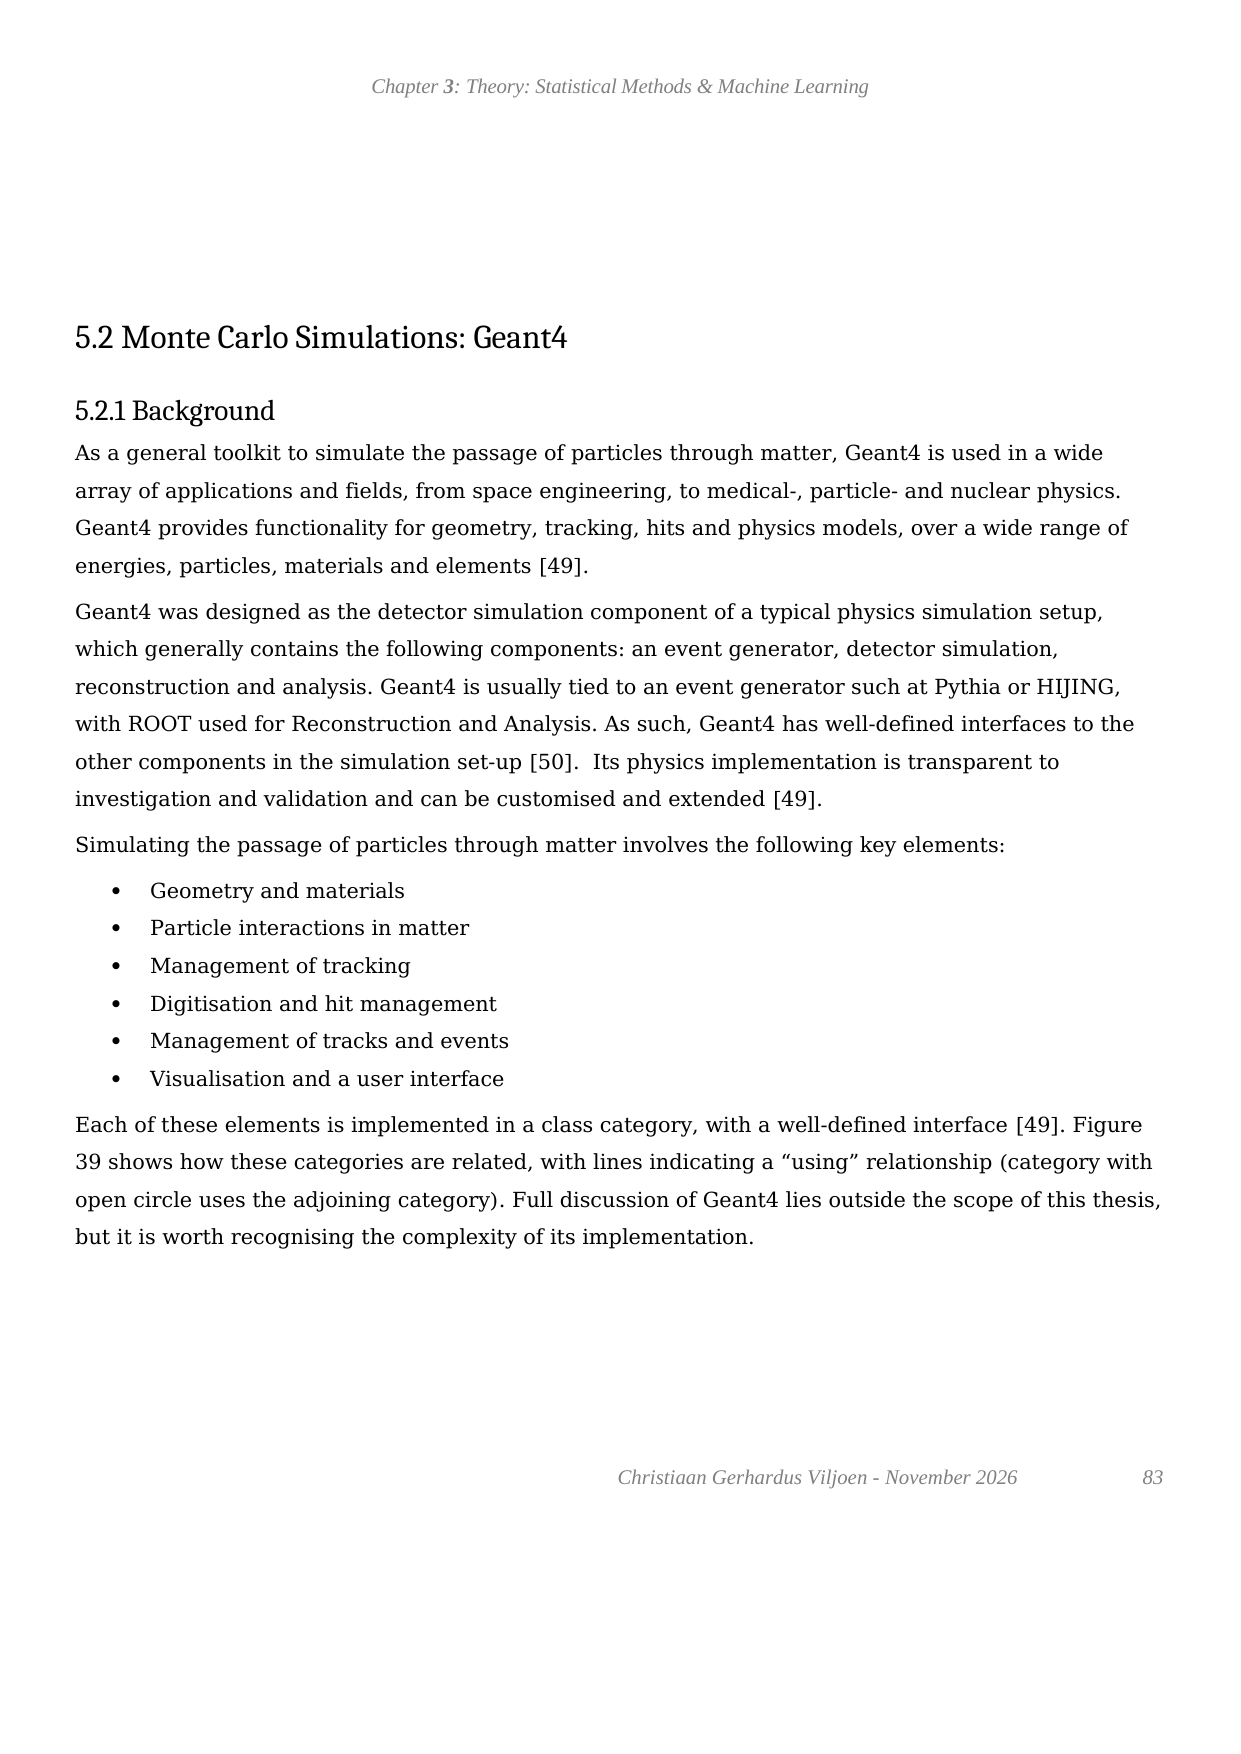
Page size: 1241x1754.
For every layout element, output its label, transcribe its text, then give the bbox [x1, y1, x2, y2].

text Geant4 was designed as the detector simulation component of a typical physics simulation setup, which generally contains the following components: an event generator, detector simulation, reconstruction and analysis. Geant4 is usually tied to an event generator such at Pythia or HIJING, with ROOT used for Reconstruction and Analysis. As such, Geant4 has well-defined interfaces to the other components in the simulation set-up . Its physics implementation is transparent to investigation and validation and can be customised and extended . [75, 598, 1165, 811]
list Geometry and materials [112, 878, 1165, 903]
list Visualisation and a user interface [112, 1066, 1165, 1091]
list Management of tracking [112, 953, 1165, 978]
subtitle Background [75, 394, 1165, 428]
subtitle Monte Carlo Simulations: Geant4 [75, 318, 1165, 357]
text Each of these elements is implemented in a class category, with a well-defined interface . Figure 32 shows how these categories are related, with lines indicating a “using” relationship (category with open circle uses the adjoining category). Full discussion of Geant4 lies outside the scope of this thesis, but it is worth recognising the complexity of its implementation. [75, 1112, 1165, 1249]
text As a general toolkit to simulate the passage of particles through matter, Geant4 is used in a wide array of applications and fields, from space engineering, to medical-, particle- and nuclear physics. Geant4 provides functionality for geometry, tracking, hits and physics models, over a wide range of energies, particles, materials and elements . [75, 440, 1165, 578]
text Simulating the passage of particles through matter involves the following key elements: [75, 832, 1165, 857]
list Particle interactions in matter [112, 915, 1165, 940]
list Management of tracks and events [112, 1028, 1165, 1053]
list Digitisation and hit management [112, 990, 1165, 1016]
